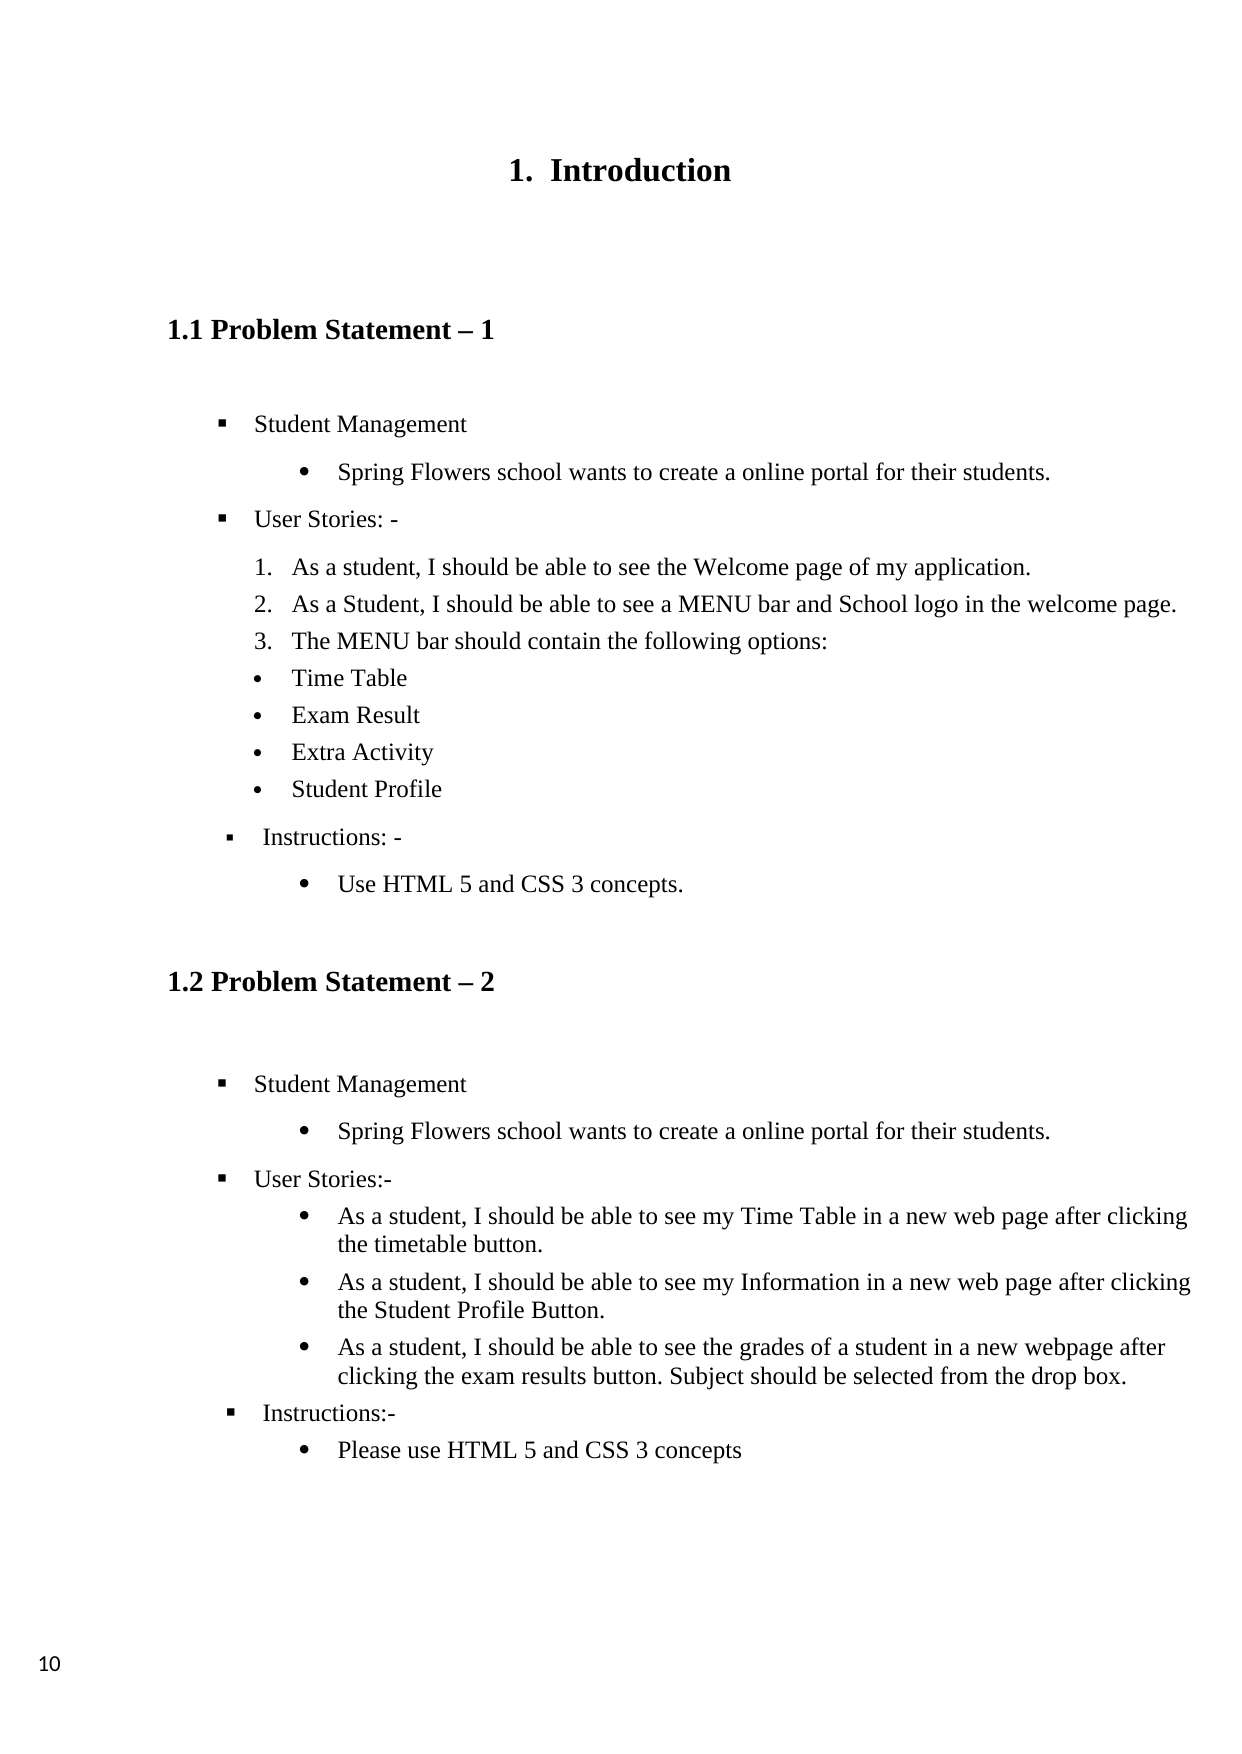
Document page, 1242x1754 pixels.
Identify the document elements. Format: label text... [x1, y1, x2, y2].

list Student Management [216, 1069, 1202, 1097]
list Instructions:- [225, 1398, 1202, 1427]
list As a student, I should be able to see my Information in a new web page after clicking the Student Profile Button. [300, 1267, 1202, 1324]
list As a student, I should be able to see the grades of a student in a new webpage after clicking the exam results button. Subject should be selected from the drop box. [300, 1332, 1202, 1390]
list Problem Statement – 2 [167, 964, 1202, 998]
subtitle 1.1 Problem Statement – 1 [167, 312, 1202, 346]
subtitle Introduction [37, 150, 1202, 188]
list Student Profile [254, 774, 1202, 803]
list Instructions: - [225, 822, 1202, 850]
list As a Student, I should be able to see a MENU bar and School logo in the welcome page. [254, 589, 1202, 617]
list Extra Activity [254, 737, 1202, 766]
list As a student, I should be able to see my Time Table in a new web page after clicking the timetable button. [300, 1201, 1202, 1258]
list The MENU bar should contain the following options: [254, 626, 1202, 654]
list User Stories: - [216, 504, 1202, 533]
list Exam Result [254, 700, 1202, 729]
list Use HTML 5 and CSS 3 concepts. [300, 869, 1202, 898]
list Student Management [216, 409, 1202, 438]
list Time Table [254, 663, 1202, 692]
list Spring Flowers school wants to create a online portal for their students. [300, 457, 1202, 485]
list As a student, I should be able to see the Welcome page of my application. [254, 552, 1202, 580]
list User Stories:- [216, 1164, 1202, 1192]
list Spring Flowers school wants to create a online portal for their students. [300, 1116, 1202, 1145]
list Please use HTML 5 and CSS 3 concepts [300, 1435, 1202, 1464]
